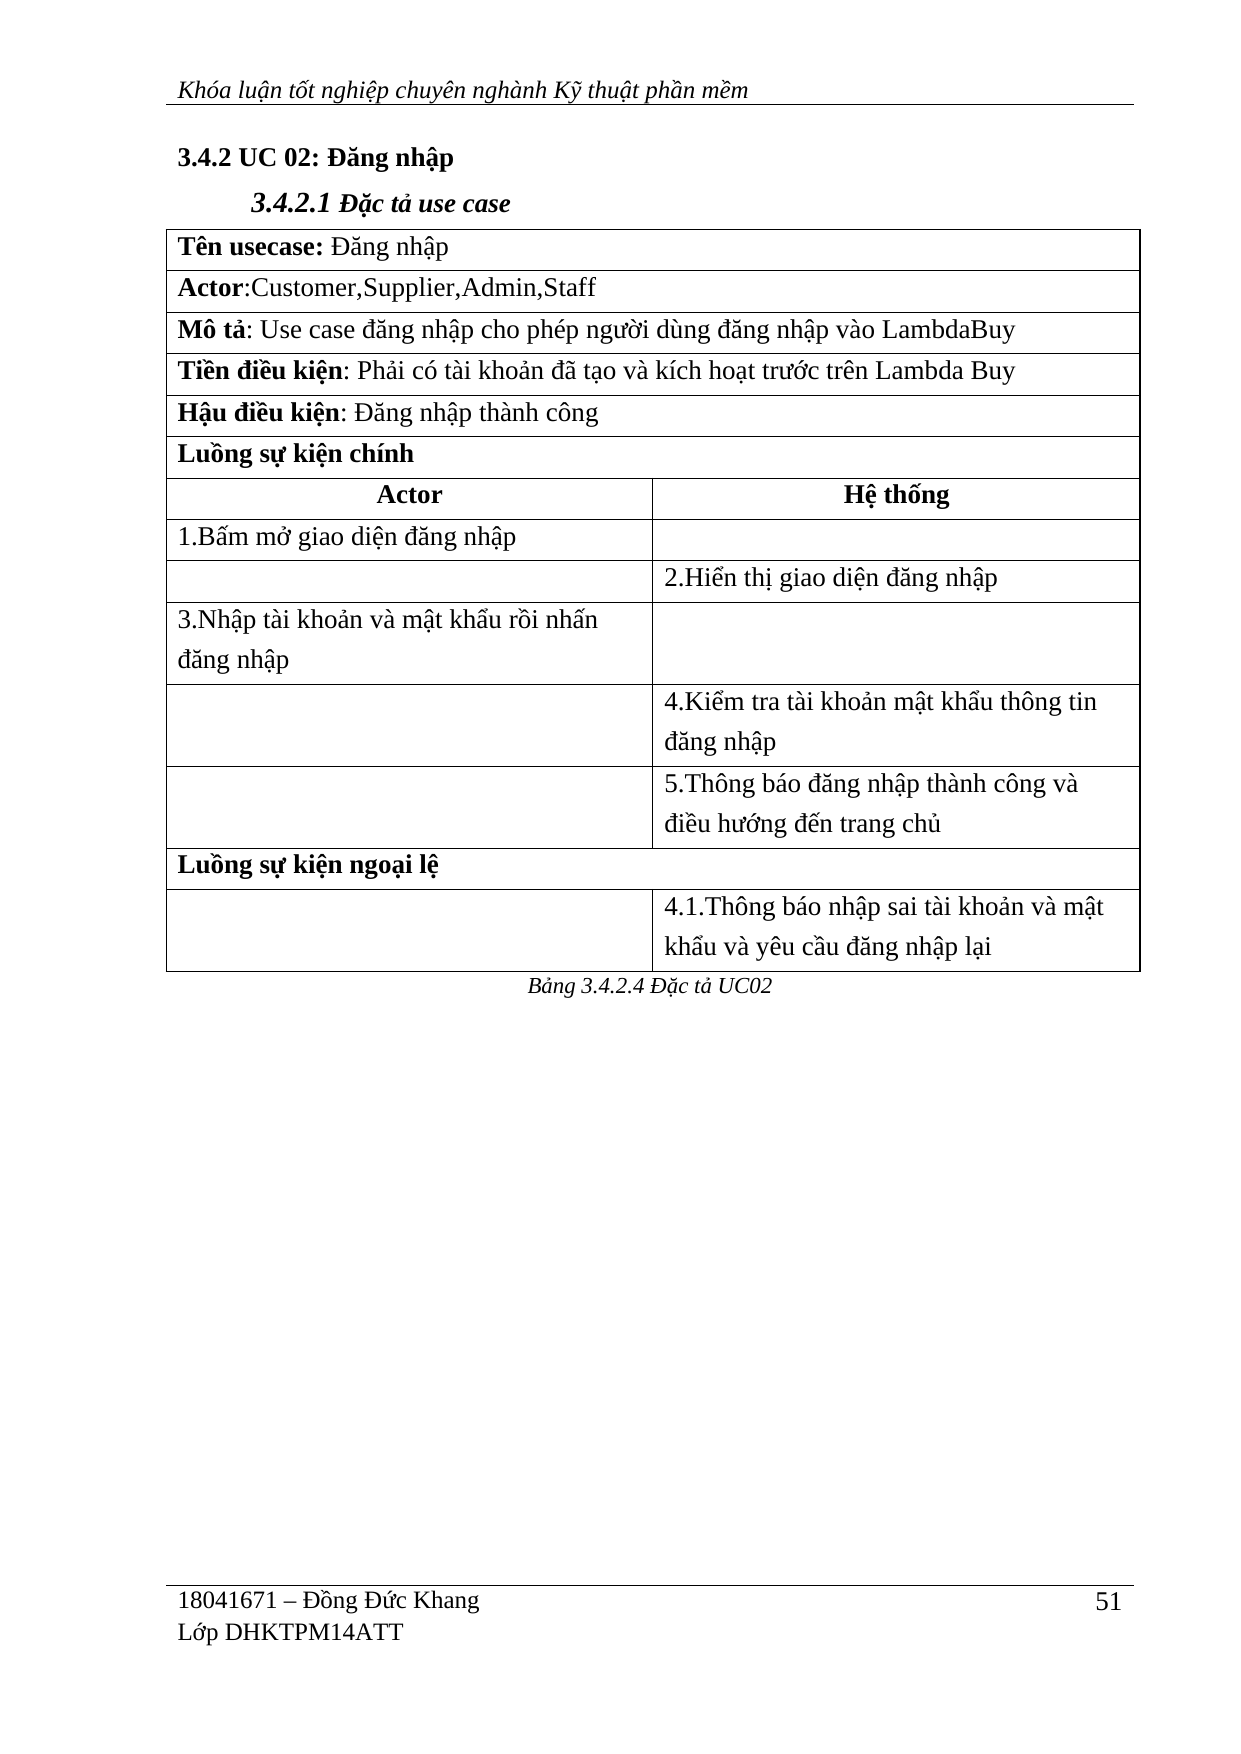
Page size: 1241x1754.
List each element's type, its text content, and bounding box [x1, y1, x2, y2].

table_cell 4.Kiểm tra tài khoản mật khẩu thông tin đăng nhập [653, 685, 1139, 766]
table_cell [167, 767, 652, 847]
subtitle Đặc tả use case [251, 185, 1122, 219]
table_cell Mô tả: Use case đăng nhập cho phép người dùng đăng nhập vào LambdaBuy [167, 313, 1139, 353]
table_cell Actor:Customer,Supplier,Admin,Staff [167, 271, 1139, 312]
table_cell 2.Hiển thị giao diện đăng nhập [653, 561, 1139, 602]
table_cell Actor [167, 479, 652, 519]
table_cell [167, 685, 652, 766]
table_cell Luồng sự kiện ngoại lệ [167, 849, 1139, 889]
table_cell Tiền điều kiện: Phải có tài khoản đã tạo và kích hoạt trước trên Lambda Buy [167, 354, 1139, 394]
table_cell [653, 603, 1139, 684]
table_cell 3.Nhập tài khoản và mật khẩu rồi nhấn đăng nhập [167, 603, 652, 684]
table_cell [653, 520, 1139, 560]
table_cell 4.1.Thông báo nhập sai tài khoản và mật khẩu và yêu cầu đăng nhập lại [653, 890, 1139, 971]
table_cell [167, 890, 652, 971]
table_cell [167, 561, 652, 602]
table_cell 1.Bấm mở giao diện đăng nhập [167, 520, 652, 560]
table_header Tên usecase: Đăng nhập [167, 230, 1139, 270]
table_cell Luồng sự kiện chính [167, 437, 1139, 477]
table_cell Hậu điều kiện: Đăng nhập thành công [167, 396, 1139, 436]
table_cell Hệ thống [653, 479, 1139, 519]
subtitle UC 02: Đăng nhập [177, 141, 1122, 172]
table_cell 5.Thông báo đăng nhập thành công và điều hướng đến trang chủ [653, 767, 1139, 847]
